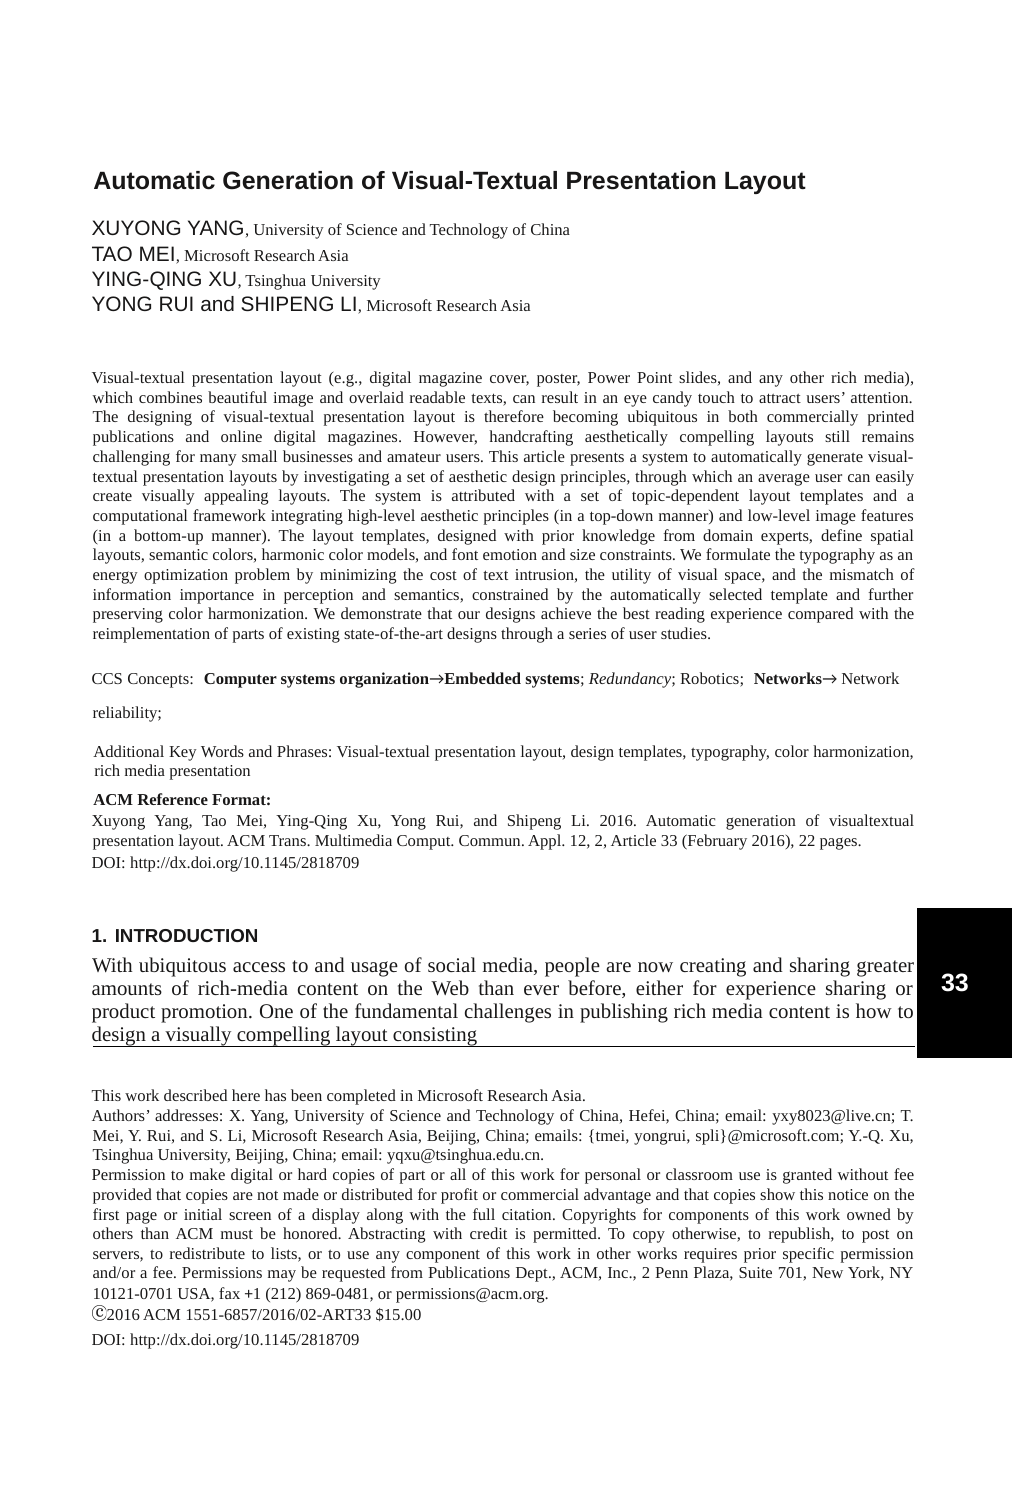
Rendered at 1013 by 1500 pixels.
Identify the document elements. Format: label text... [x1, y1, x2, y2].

text Additional Key Words and Phrases: Visual-textual presentation layout, design templates, typography, color harmonization, rich media presentation [93, 742, 915, 780]
text ACM Reference Format: [93, 790, 915, 809]
text YING-QING XU, Tsinghua University [91, 267, 915, 291]
picture [91, 1304, 107, 1321]
text Xuyong Yang, Tao Mei, Ying-Qing Xu, Yong Rui, and Shipeng Li. 2016. Automatic generation of visualtextual presentation layout. ACM Trans. Multimedia Comput. Commun. Appl. 12, 2, Article 33 (February 2016), 22 pages. [91, 811, 915, 849]
text This work described here has been completed in Microsoft Research Asia. [91, 1085, 915, 1104]
table_header 33 [917, 908, 1012, 1058]
text With ubiquitous access to and usage of social media, people are now creating and sharing greater amounts of rich-media content on the Web than ever before, either for experience sharing or product promotion. One of the fundamental challenges in publishing rich media content is how to design a visually compelling layout consisting [91, 954, 915, 1046]
text YONG RUI and SHIPENG LI, Microsoft Research Asia [91, 292, 915, 316]
text Permission to make digital or hard copies of part or all of this work for personal or classroom use is granted without fee provided that copies are not made or distributed for profit or commercial advantage and that copies show this notice on the first page or initial screen of a display along with the full citation. Copyrights for components of this work owned by others than ACM must be honored. Abstracting with credit is permitted. To copy otherwise, to republish, to post on servers, to redistribute to lists, or to use any component of this work in other works requires prior specific permission and/or a fee. Permissions may be requested from Publications Dept., ACM, Inc., 2 Penn Plaza, Suite 701, New York, NY 10121-0701 USA, fax +1 (212) 869-0481, or permissions@acm.org. [91, 1165, 915, 1303]
text Visual-textual presentation layout (e.g., digital magazine cover, poster, Power Point slides, and any other rich media), which combines beautiful image and overlaid readable texts, can result in an eye candy touch to attract users’ attention. The designing of visual-textual presentation layout is therefore becoming ubiquitous in both commercially printed publications and online digital magazines. However, handcrafting aesthetically compelling layouts still remains challenging for many small businesses and amateur users. This article presents a system to automatically generate visual-textual presentation layouts by investigating a set of aesthetic design principles, through which an average user can easily create visually appealing layouts. The system is attributed with a set of topic-dependent layout templates and a computational framework integrating high-level aesthetic principles (in a top-down manner) and low-level image features (in a bottom-up manner). The layout templates, designed with prior knowledge from domain experts, define spatial layouts, semantic colors, harmonic color models, and font emotion and size constraints. We formulate the typography as an energy optimization problem by minimizing the cost of text intrusion, the utility of visual space, and the mismatch of information importance in perception and semantics, constrained by the automatically selected template and further preserving color harmonization. We demonstrate that our designs achieve the best reading experience compared with the reimplementation of parts of existing state-of-the-art designs through a series of user studies. [91, 368, 915, 643]
subtitle INTRODUCTION [91, 925, 915, 947]
text TAO MEI, Microsoft Research Asia [91, 241, 915, 265]
text Authors’ addresses: X. Yang, University of Science and Technology of China, Hefei, China; email: yxy8023@live.cn; T. Mei, Y. Rui, and S. Li, Microsoft Research Asia, Beijing, China; emails: {tmei, yongrui, spli}@microsoft.com; Y.-Q. Xu, Tsinghua University, Beijing, China; email: yqxu@tsinghua.edu.cn. [91, 1106, 915, 1164]
text DOI: http://dx.doi.org/10.1145/2818709 [91, 853, 915, 872]
text DOI: http://dx.doi.org/10.1145/2818709 [91, 1330, 915, 1349]
text CCS Concepts: Computer systems organization→Embedded systems; Redundancy; Robotics; Networks→ Network reliability; [91, 668, 915, 722]
text XUYONG YANG, University of Science and Technology of China [91, 216, 915, 240]
text 2016 ACM 1551-6857/2016/02-ART33 $15.00 [91, 1304, 915, 1328]
text Automatic Generation of Visual-Textual Presentation Layout [93, 166, 915, 195]
